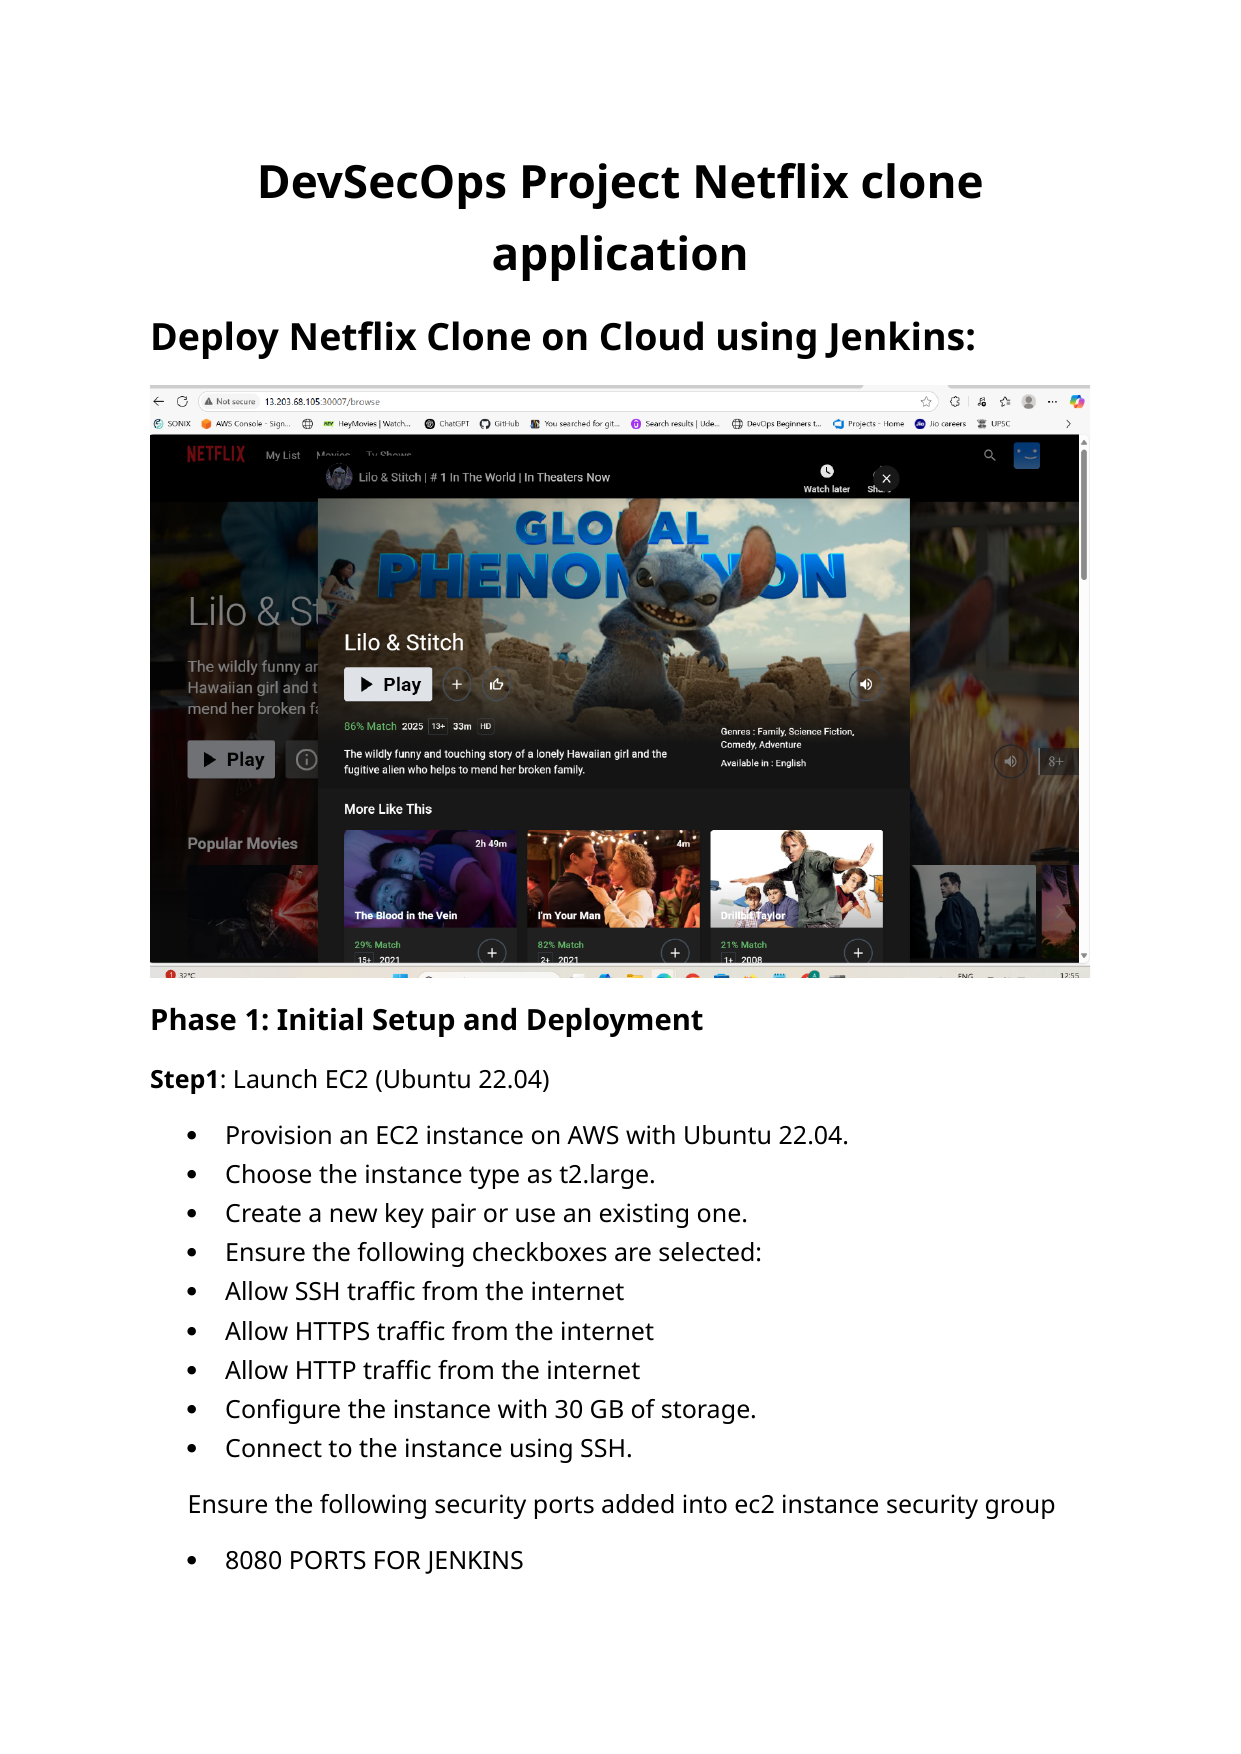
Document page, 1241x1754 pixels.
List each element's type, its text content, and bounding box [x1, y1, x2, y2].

list Allow SSH traffic from the internet [187, 1274, 1090, 1308]
list Provision an EC2 instance on AWS with Ubuntu 22.04. [187, 1117, 1090, 1151]
text Step1: Launch EC2 (Ubuntu 22.04) [150, 1062, 1090, 1096]
list Ensure the following checkboxes are selected: [187, 1235, 1090, 1269]
list Create a new key pair or use an existing one. [187, 1196, 1090, 1230]
text Deploy Netflix Clone on Cloud using Jenkins: [150, 310, 1090, 361]
list 8080 PORTS FOR JENKINS [187, 1542, 1090, 1576]
list Connect to the instance using SSH. [187, 1431, 1090, 1465]
list Choose the instance type as t2.large. [187, 1157, 1090, 1191]
picture [150, 385, 1091, 978]
list Configure the instance with 30 GB of storage. [187, 1392, 1090, 1426]
text Ensure the following security ports added into ec2 instance security group [187, 1487, 1090, 1521]
text DevSecOps Project Netflix clone application [150, 150, 1090, 284]
list Allow HTTP traffic from the internet [187, 1352, 1090, 1386]
text Phase 1: Initial Setup and Deployment [150, 999, 1090, 1039]
list Allow HTTPS traffic from the internet [187, 1313, 1090, 1347]
